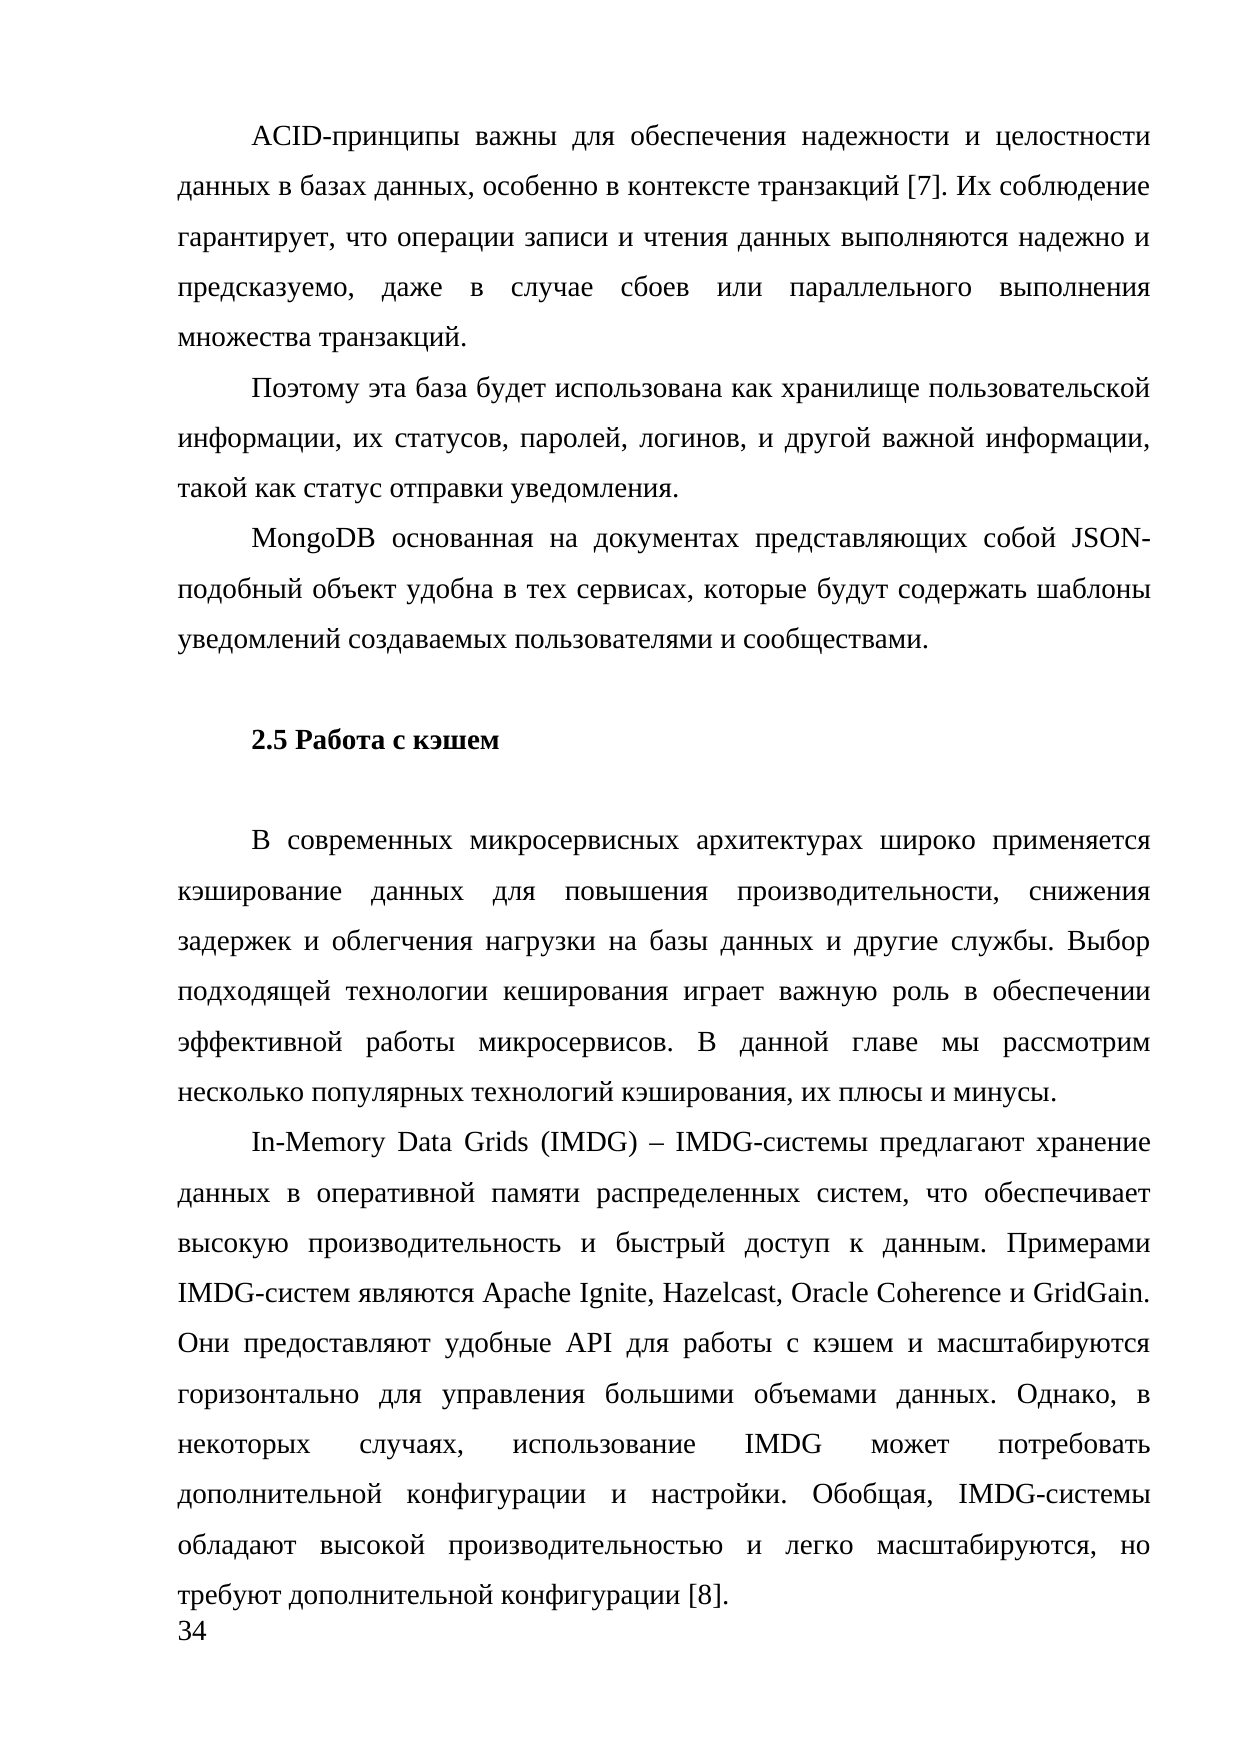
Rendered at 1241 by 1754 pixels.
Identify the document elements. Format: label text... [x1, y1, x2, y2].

list 2.5 Работа с кэшем [177, 722, 1152, 755]
list В современных микросервисных архитектурах широко применяется кэширование данных для повышения производительности, снижения задержек и облегчения нагрузки на базы данных и другие службы. Выбор подходящей технологии кеширования играет важную роль в обеспечении эффективной работы микросервисов. В данной главе мы рассмотрим несколько популярных технологий кэширования, их плюсы и минусы. [177, 822, 1152, 1108]
text Поэтому эта база будет использована как хранилище пользовательской информации, их статусов, паролей, логинов, и другой важной информации, такой как статус отправки уведомления. [177, 370, 1152, 504]
list In-Memory Data Grids (IMDG) – IMDG-системы предлагают хранение данных в оперативной памяти распределенных систем, что обеспечивает высокую производительность и быстрый доступ к данным. Примерами IMDG-систем являются Apache Ignite, Hazelcast, Oracle Coherence и GridGain. Они предоставляют удобные API для работы с кэшем и масштабируются горизонтально для управления большими объемами данных. Однако, в некоторых случаях, использование IMDG может потребовать дополнительной конфигурации и настройки. Обобщая, IMDG-системы обладают высокой производительностью и легко масштабируются, но требуют дополнительной конфигурации [8]. [177, 1124, 1152, 1611]
text MongoDB основанная на документах представляющих собой JSON-подобный объект удобна в тех сервисах, которые будут содержать шаблоны уведомлений создаваемых пользователями и сообществами. [177, 521, 1152, 655]
text ACID-принципы важны для обеспечения надежности и целостности данных в базах данных, особенно в контексте транзакций [7]. Их соблюдение гарантирует, что операции записи и чтения данных выполняются надежно и предсказуемо, даже в случае сбоев или параллельного выполнения множества транзакций. [177, 118, 1152, 353]
